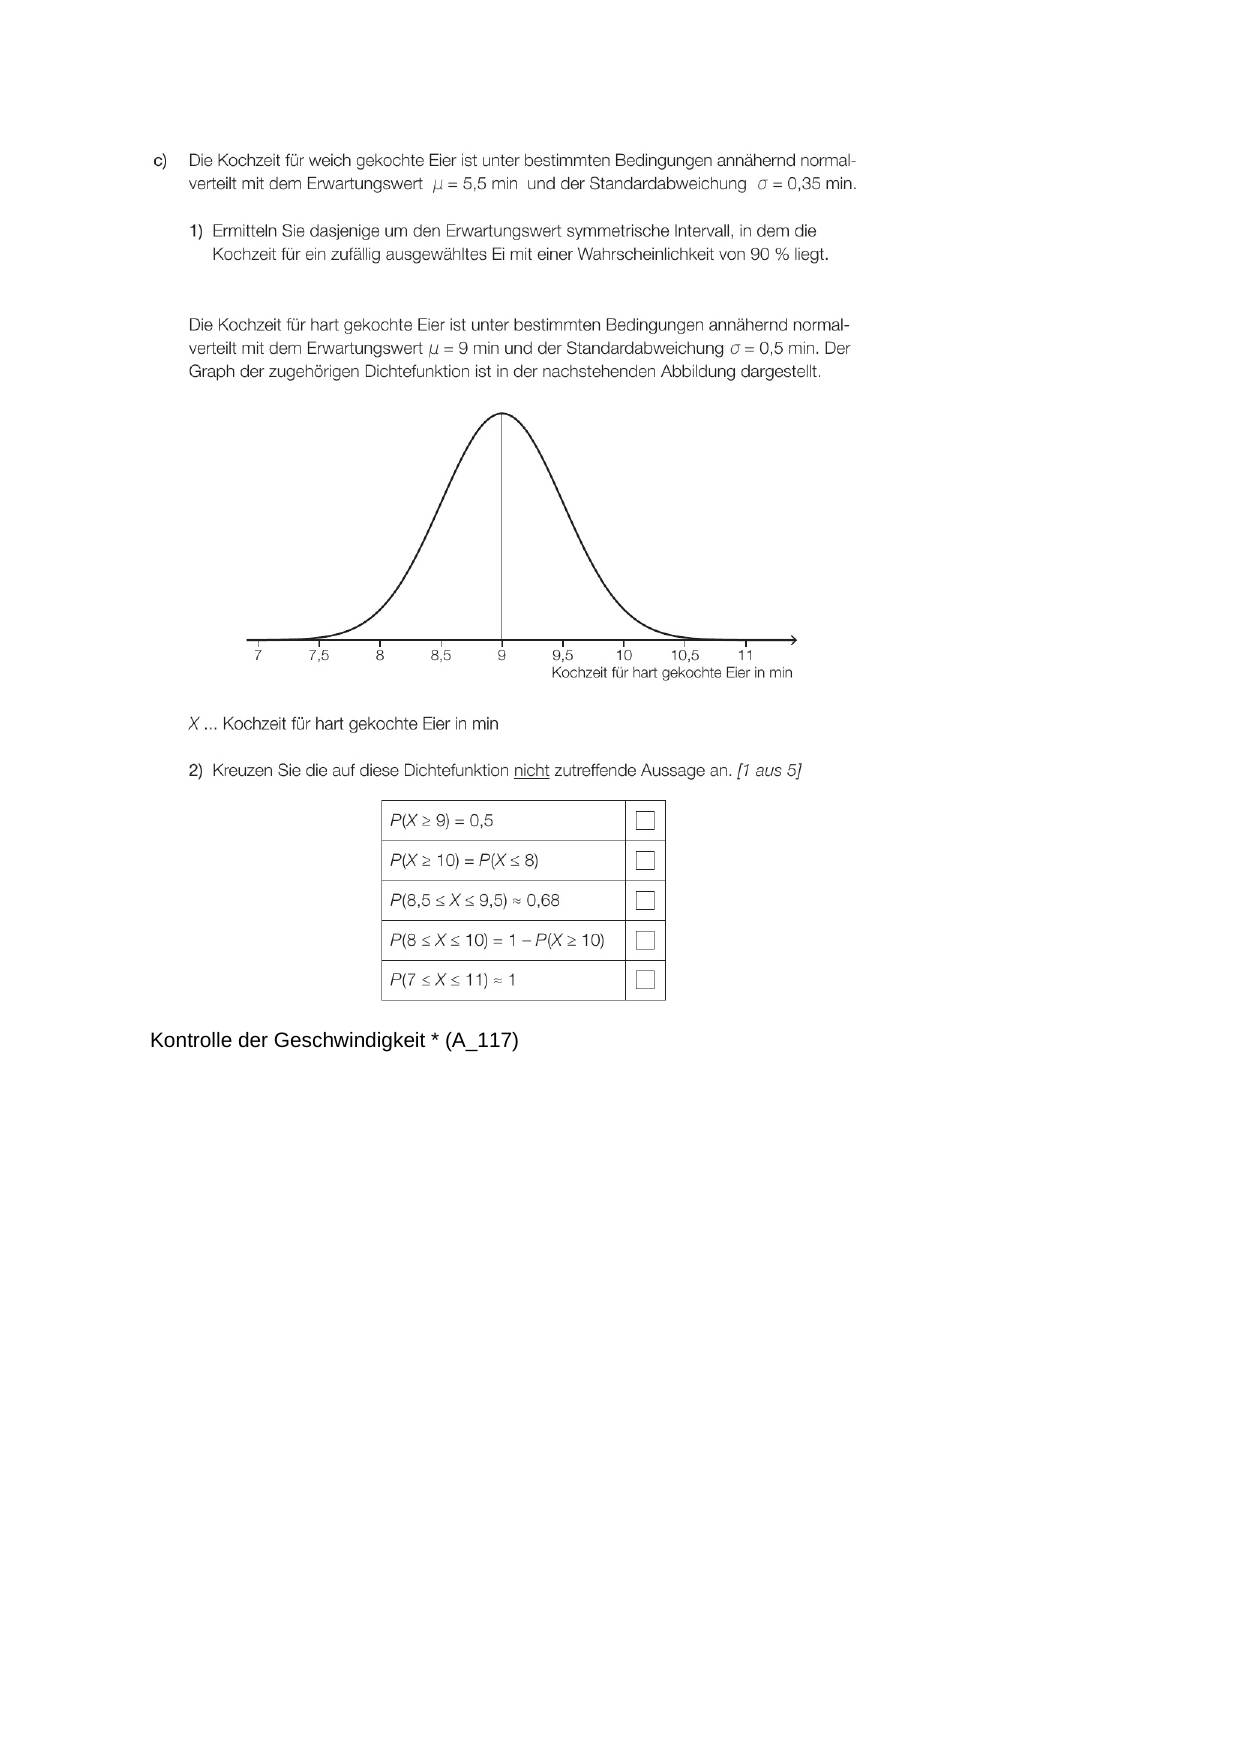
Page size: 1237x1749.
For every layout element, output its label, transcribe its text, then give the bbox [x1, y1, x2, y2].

picture [150, 150, 859, 1010]
text Kontrolle der Geschwindigkeit * (A_117) [150, 1028, 1086, 1052]
